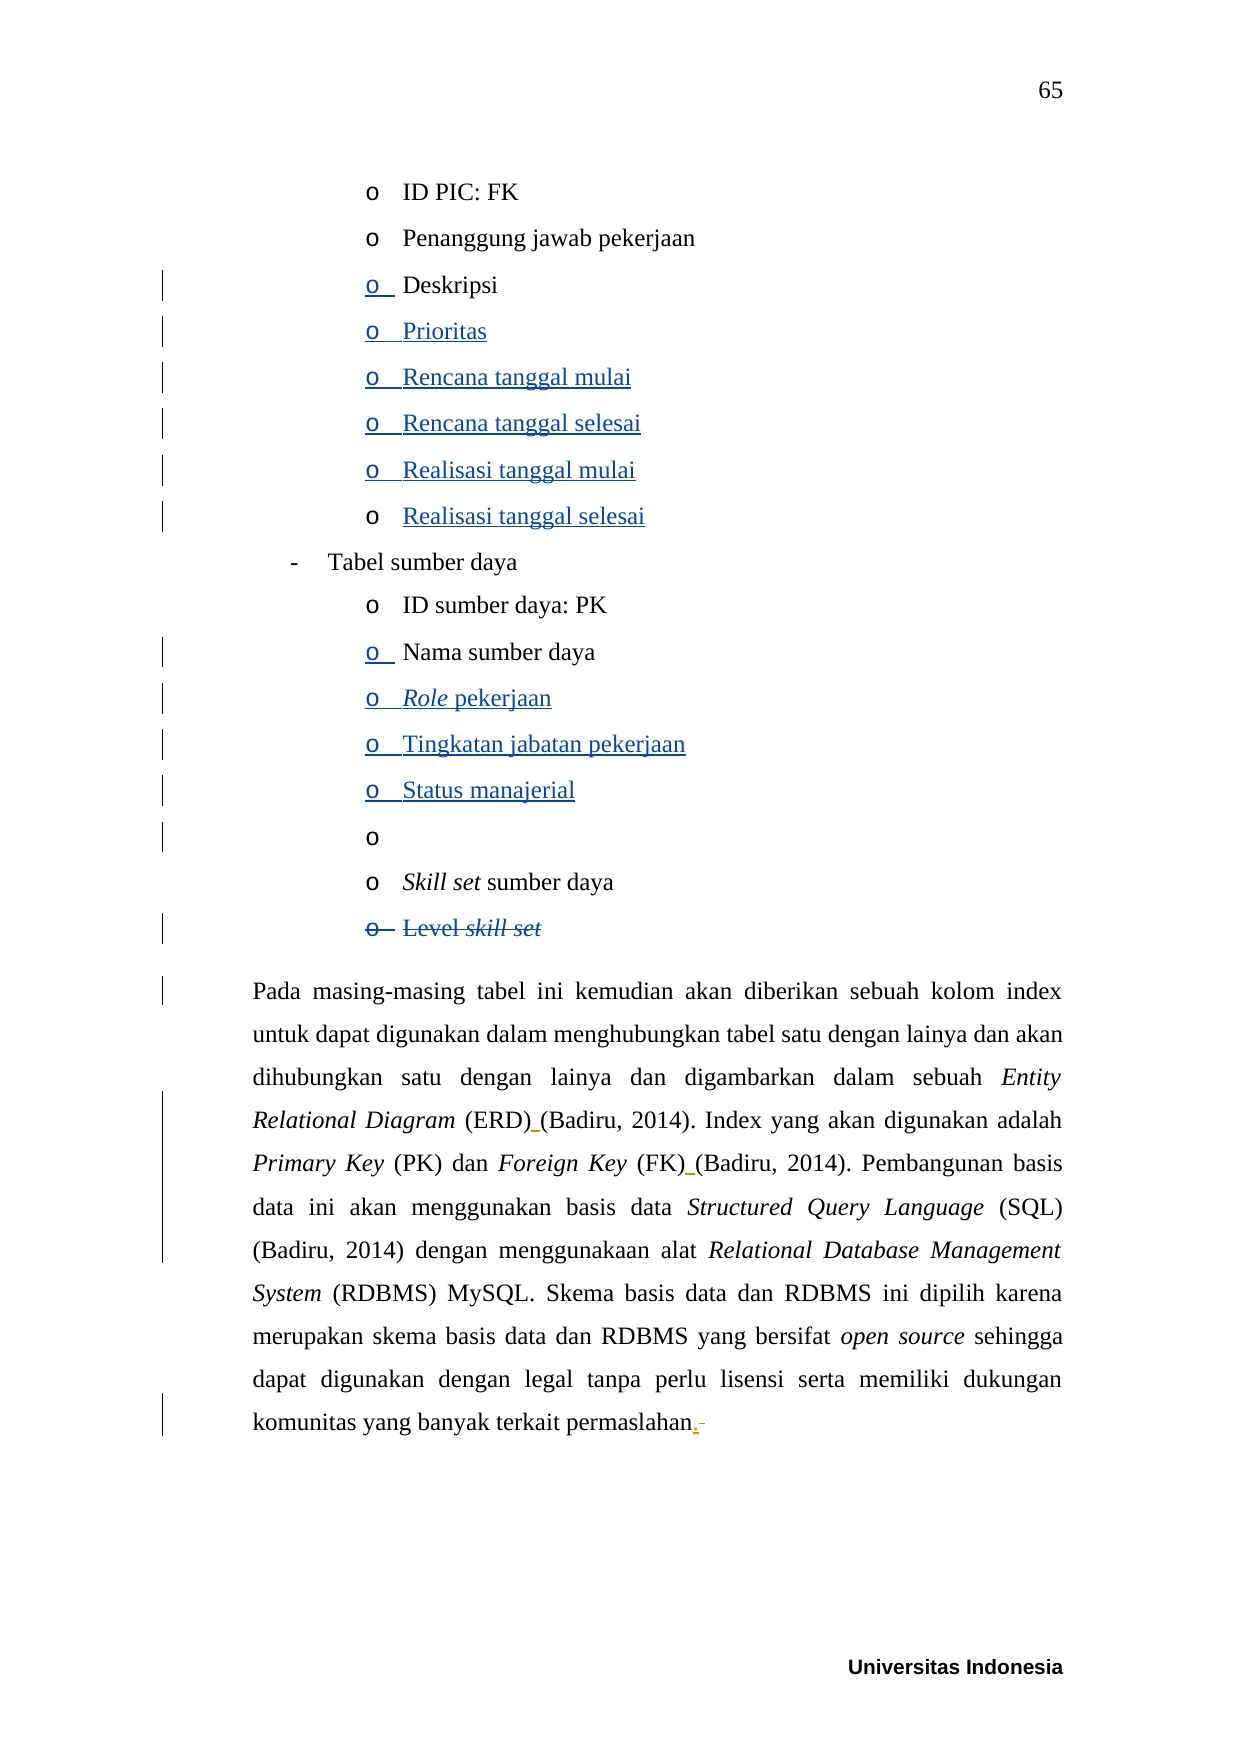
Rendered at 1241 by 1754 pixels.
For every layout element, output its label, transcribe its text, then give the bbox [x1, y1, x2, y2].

list Nama sumber daya [365, 637, 1063, 667]
list Penanggung jawab pekerjaan [365, 223, 1063, 254]
list ID PIC: FK [365, 177, 1063, 208]
list Skill set sumber daya [365, 867, 1063, 898]
list ID sumber daya: PK [365, 590, 1063, 621]
list Tabel sumber daya [290, 547, 1063, 576]
list Deskripsi [365, 270, 1063, 301]
text Pada masing-masing tabel ini kemudian akan diberikan sebuah kolom index untuk dapat digunakan dalam menghubungkan tabel satu dengan lainya dan akan dihubungkan satu dengan lainya dan digambarkan dalam sebuah Entity Relational Diagram (ERD)(Badiru, 2014). Index yang akan digunakan adalah Primary Key (PK) dan Foreign Key (FK)(Badiru, 2014). Pembangunan basis data ini akan menggunakan basis data Structured Query Language (SQL)(Badiru, 2014) dengan menggunakaan alat Relational Database Management System (RDBMS) MySQL. Skema basis data dan RDBMS ini dipilih karena merupakan skema basis data dan RDBMS yang bersifat open source sehingga dapat digunakan dengan legal tanpa perlu lisensi serta memiliki dukungan komunitas yang banyak terkait permaslahan [252, 976, 1063, 1436]
